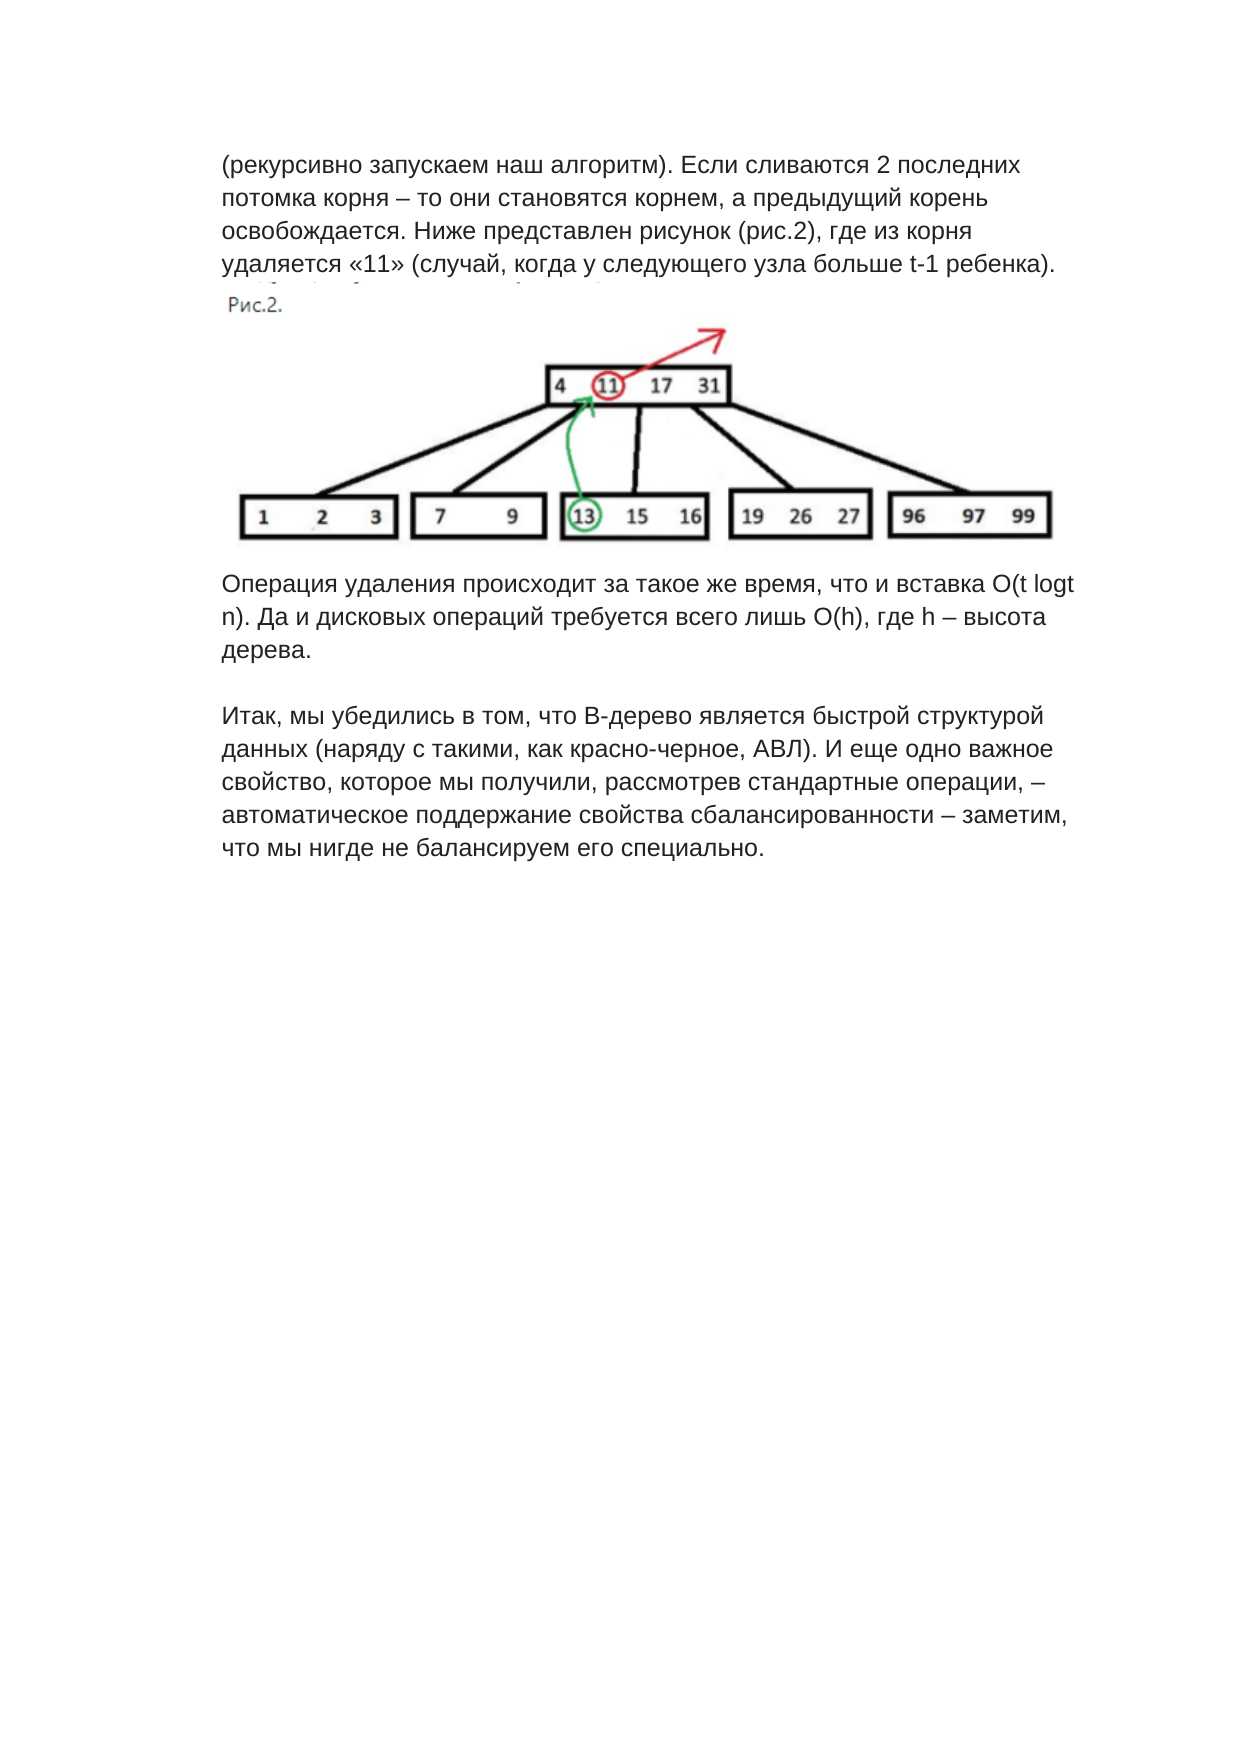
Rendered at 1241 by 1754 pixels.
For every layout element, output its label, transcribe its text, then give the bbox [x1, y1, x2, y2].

text Итак, мы убедились в том, что B-дерево является быстрой структурой данных (наряду с такими, как красно-черное, АВЛ). И еще одно важное свойство, которое мы получили, рассмотрев стандартные операции, – автоматическое поддержание свойства сбалансированности – заметим, что мы нигде не балансируем его специально. [221, 701, 1090, 862]
text Операция удаления происходит за такое же время, что и вставка O(t logt n). Да и дисковых операций требуется всего лишь O(h), где h – высота дерева. [221, 569, 1090, 664]
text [221, 150, 1090, 278]
picture [221, 282, 1090, 566]
